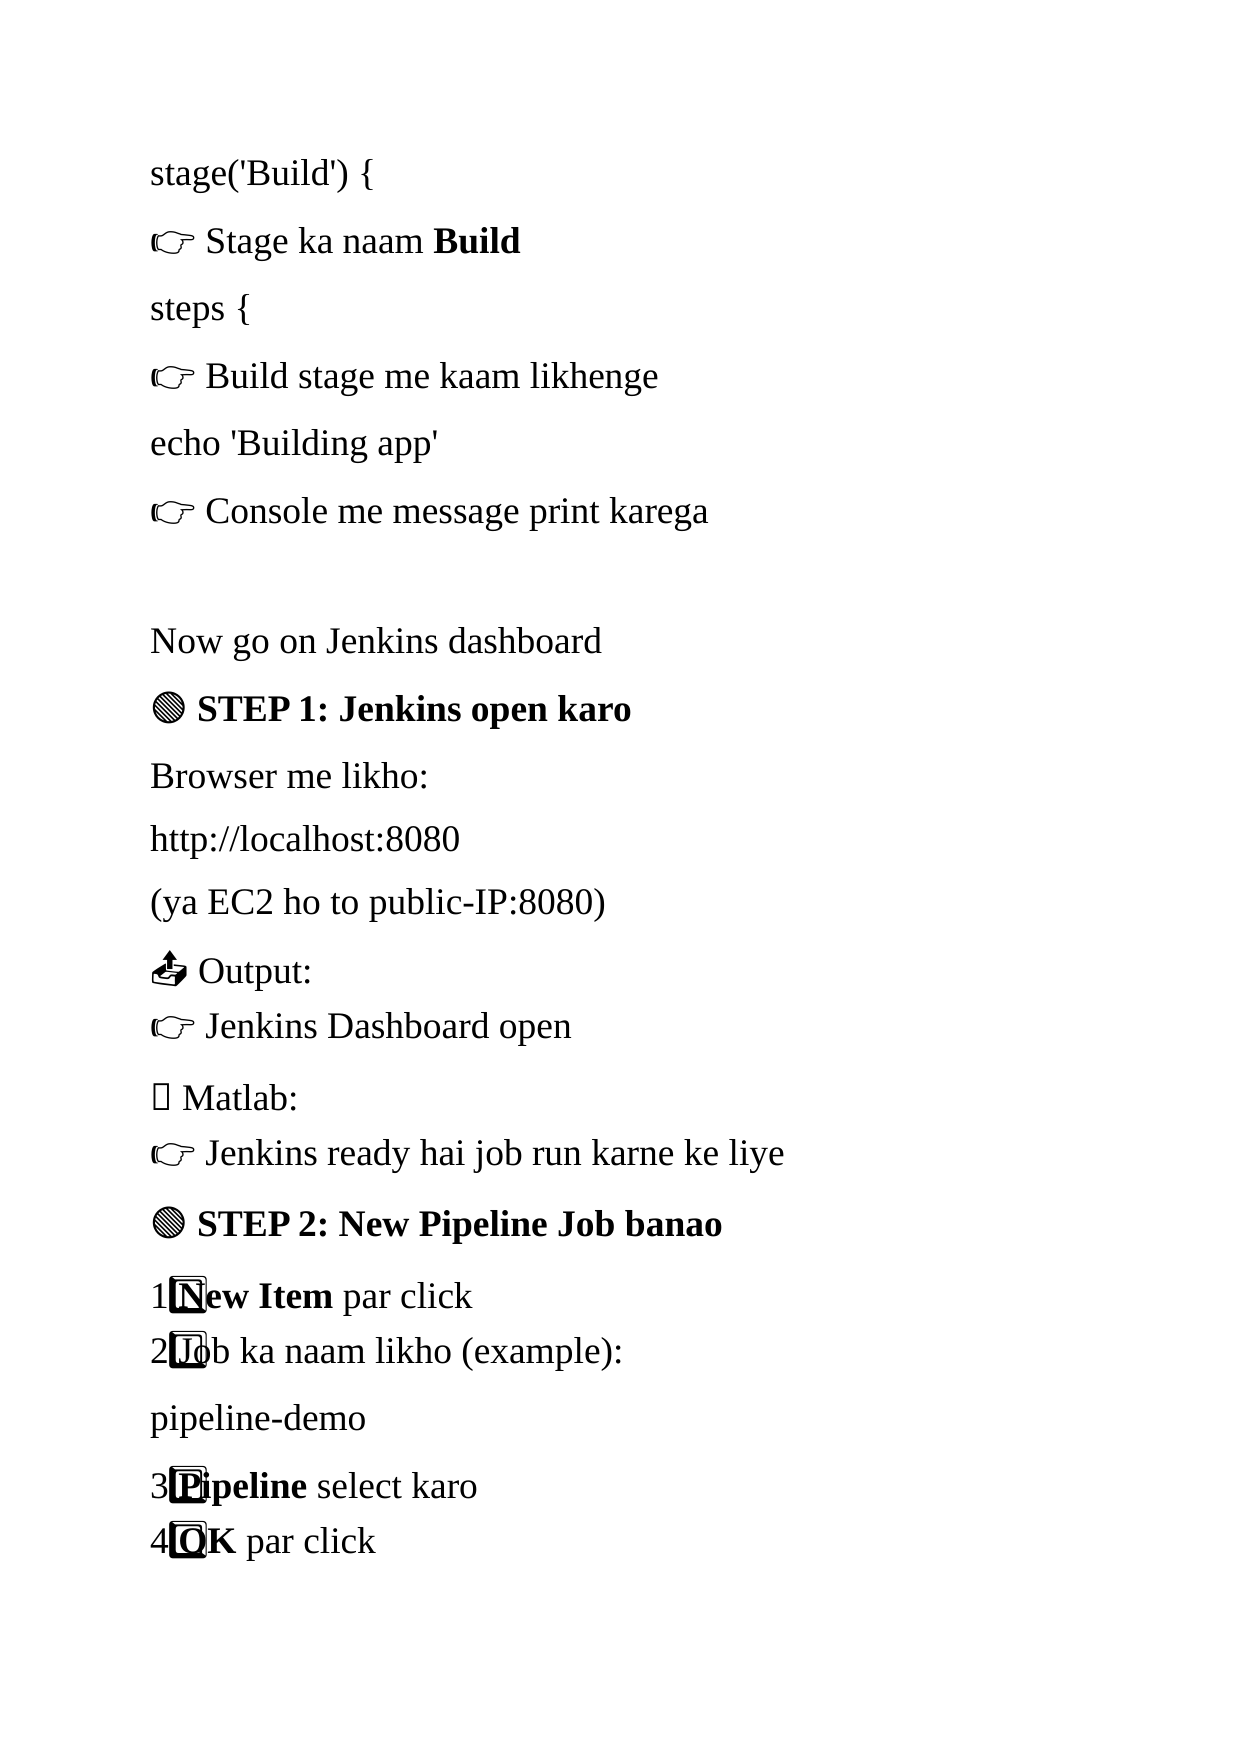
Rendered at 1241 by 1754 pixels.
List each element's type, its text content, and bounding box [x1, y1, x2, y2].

text steps { [150, 285, 1090, 328]
text 🧠 Matlab: 👉 Jenkins ready hai job run karne ke liye [150, 1070, 1090, 1176]
text Browser me likho: [150, 753, 1090, 796]
text 👉 Console me message print karega [150, 483, 1090, 534]
text 👉 Stage ka naam Build [150, 213, 1090, 264]
text (ya EC2 ho to public-IP:8080) [150, 880, 1090, 923]
text 🟢 STEP 1: Jenkins open karo [150, 681, 1090, 732]
text pipeline-demo [150, 1395, 1090, 1438]
text 👉 Build stage me kaam likhenge [150, 348, 1090, 399]
text stage('Build') { [150, 150, 1090, 193]
text Now go on Jenkins dashboard [150, 618, 1090, 661]
text 3️⃣ Pipeline select karo 4️⃣ OK par click [150, 1458, 1090, 1565]
text 1️⃣ New Item par click 2️⃣ Job ka naam likho (example): [150, 1268, 1090, 1374]
text 📤 Output: 👉 Jenkins Dashboard open [150, 943, 1090, 1049]
text echo 'Building app' [150, 420, 1090, 463]
text http://localhost:8080 [150, 816, 1090, 859]
text 🟢 STEP 2: New Pipeline Job banao [150, 1197, 1090, 1248]
